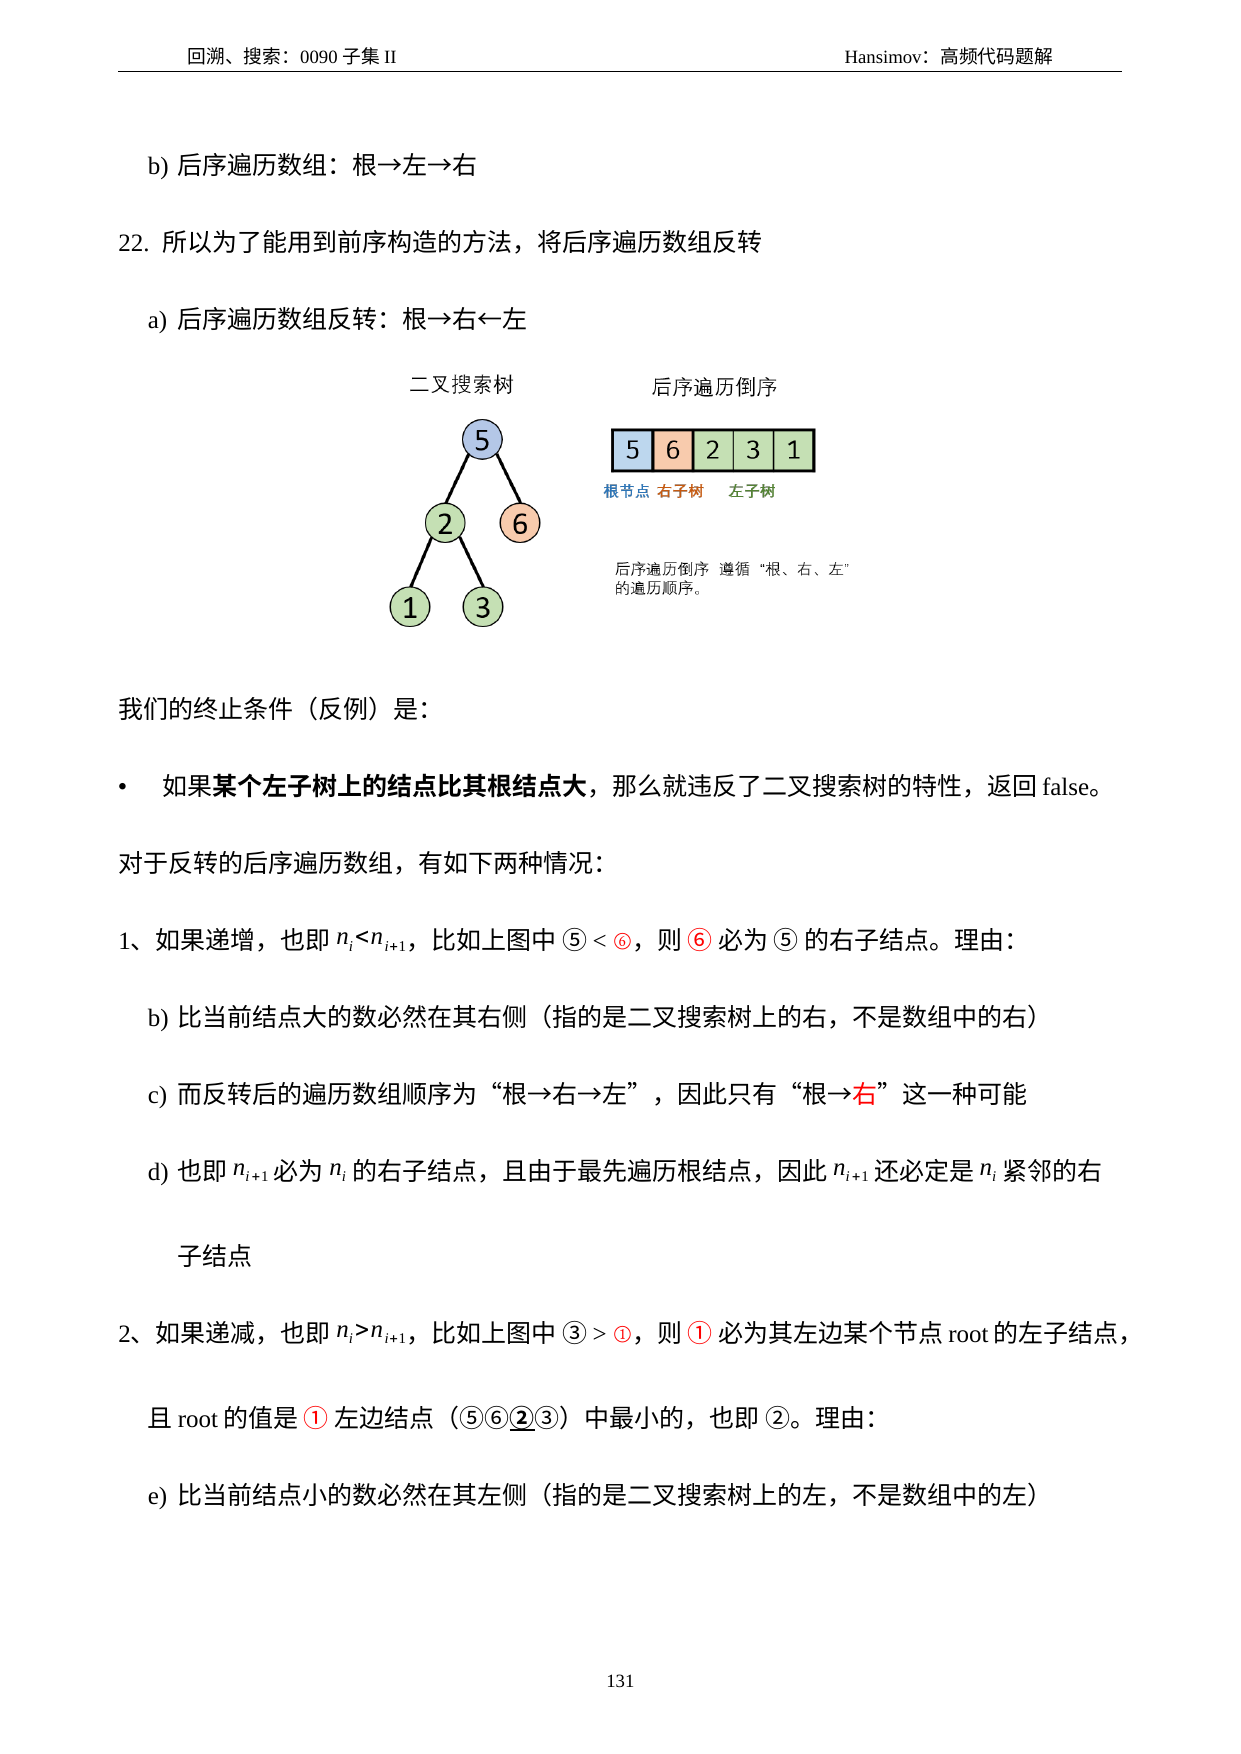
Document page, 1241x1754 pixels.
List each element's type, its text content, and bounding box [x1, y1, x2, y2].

list 对于反转的后序遍历数组，有如下两种情况： [118, 828, 1122, 896]
list 所以为了能用到前序构造的方法，将后序遍历数组反转 [118, 207, 1122, 275]
list 后序遍历数组反转：根→右←左 [148, 284, 1122, 352]
list 而反转后的遍历数组顺序为“根→右→左”，因此只有“根→右”这一种可能 [148, 1058, 1122, 1126]
list 我们的终止条件（反例）是： [118, 674, 1122, 742]
list 比当前结点小的数必然在其左侧（指的是二叉搜索树上的左，不是数组中的左） [148, 1459, 1122, 1527]
list 也即 必为 的右子结点，且由于最先遍历根结点，因此 还必定是 紧邻的右子结点 [148, 1136, 1122, 1288]
text 如果某个左子树上的结点比其根结点大，那么就违反了二叉搜索树的特性，返回false。 [118, 751, 1122, 818]
picture [383, 360, 857, 643]
list 1、如果递增，也即 ，比如上图中 ⑤ < ⑥，则 ⑥ 必为 ⑤ 的右子结点。理由： [118, 904, 1122, 972]
list 2、如果递减，也即 ，比如上图中 ③ > ①，则 ① 必为其左边某个节点root的左子结点，且root的值是 ① 左边结点（⑤⑥②③）中最小的，也即 ②。理由： [118, 1297, 1122, 1450]
list 后序遍历数组：根→左→右 [148, 130, 1122, 198]
list 比当前结点大的数必然在其右侧（指的是二叉搜索树上的右，不是数组中的右） [148, 982, 1122, 1049]
